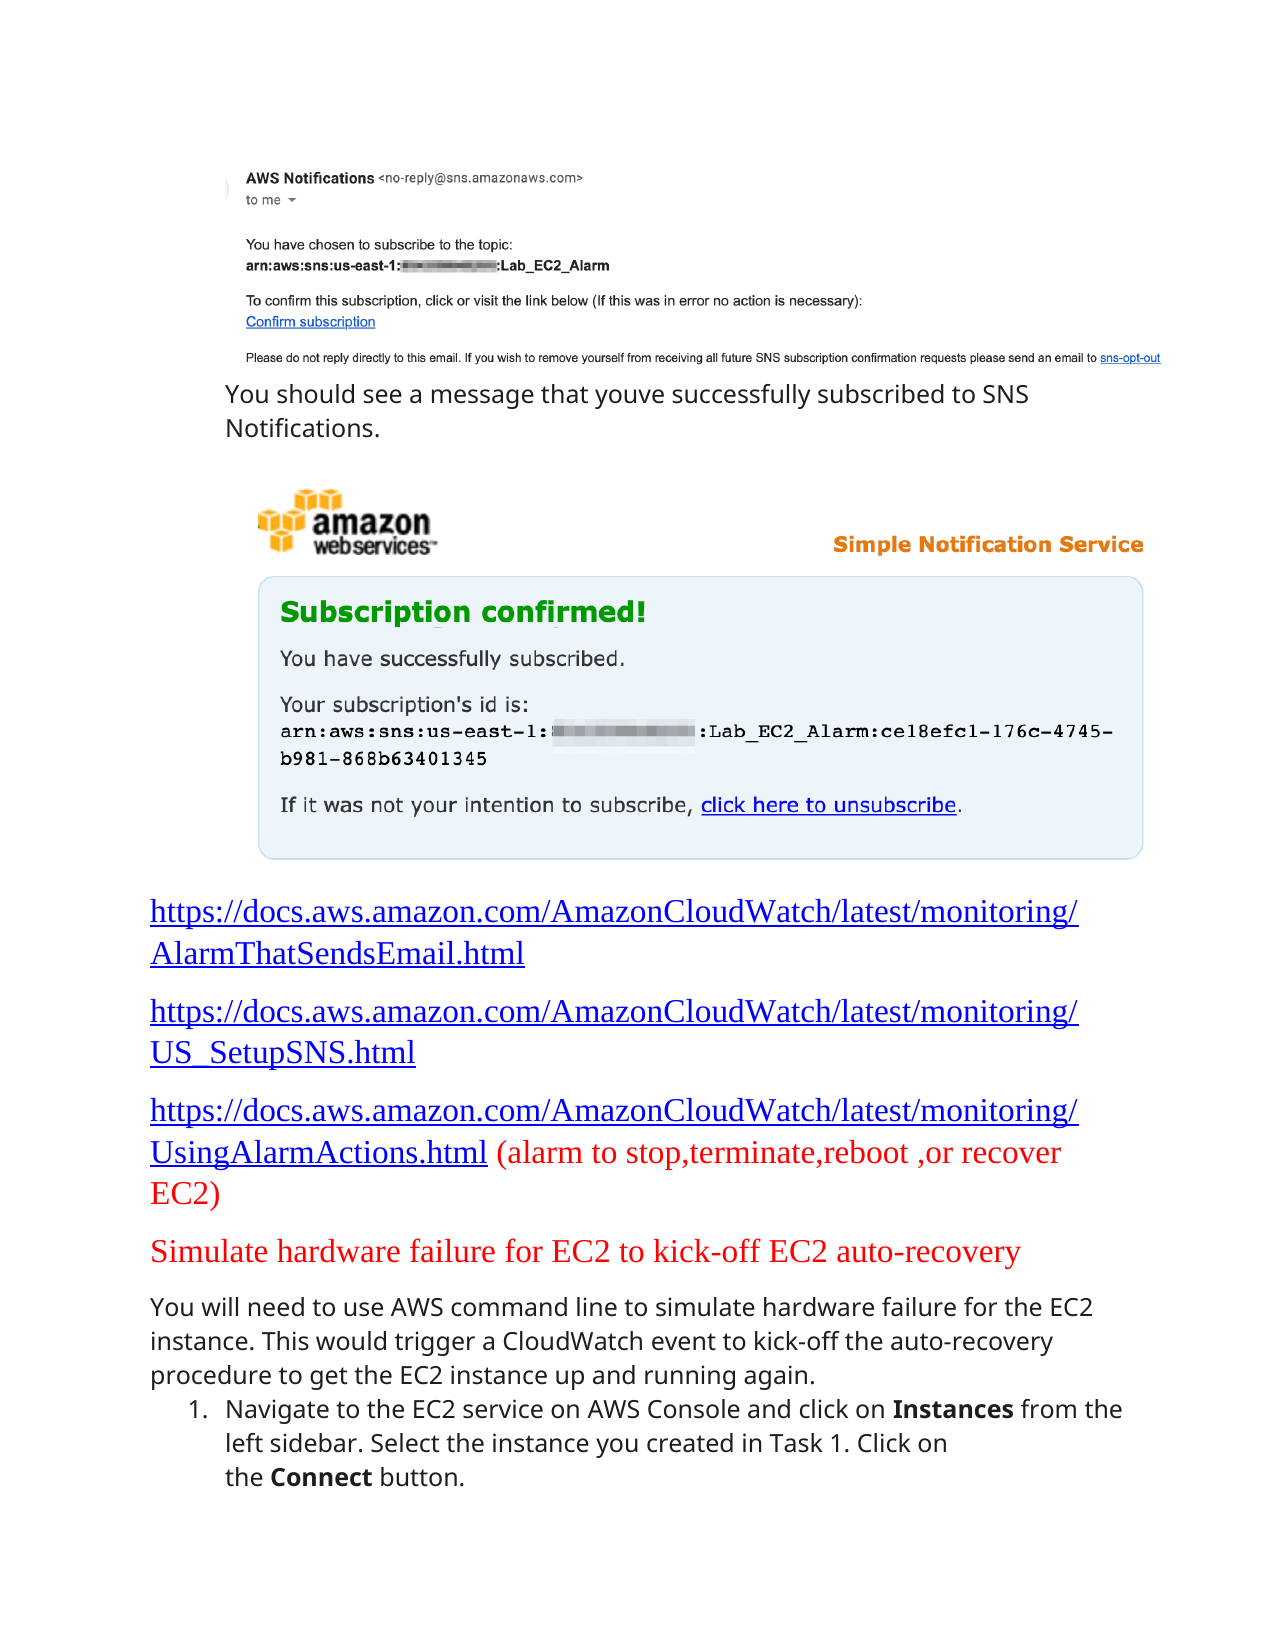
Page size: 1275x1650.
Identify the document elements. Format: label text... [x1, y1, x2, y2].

text https://docs.aws.amazon.com/AmazonCloudWatch/latest/monitoring/UsingAlarmActions.html (alarm to stop,terminate,reboot ,or recover EC2) [150, 1091, 1125, 1212]
text You should see a message that youve successfully subscribed to SNS Notifications. [225, 377, 1125, 444]
text https://docs.aws.amazon.com/AmazonCloudWatch/latest/monitoring/AlarmThatSendsEmail.html [150, 892, 1125, 971]
picture [225, 150, 1200, 377]
text Simulate hardware failure for EC2 to kick-off EC2 auto-recovery [150, 1231, 1125, 1269]
list Navigate to the EC2 service on AWS Console and click on Instances from the left sidebar. Select the instance you created in Task 1. Click on the Connect button. [187, 1391, 1125, 1494]
text https://docs.aws.amazon.com/AmazonCloudWatch/latest/monitoring/US_SetupSNS.html [150, 991, 1125, 1071]
picture [225, 444, 1200, 892]
text You will need to use AWS command line to simulate hardware failure for the EC2 instance. This would trigger a CloudWatch event to kick-off the auto-recovery procedure to get the EC2 instance up and running again. [150, 1289, 1125, 1391]
